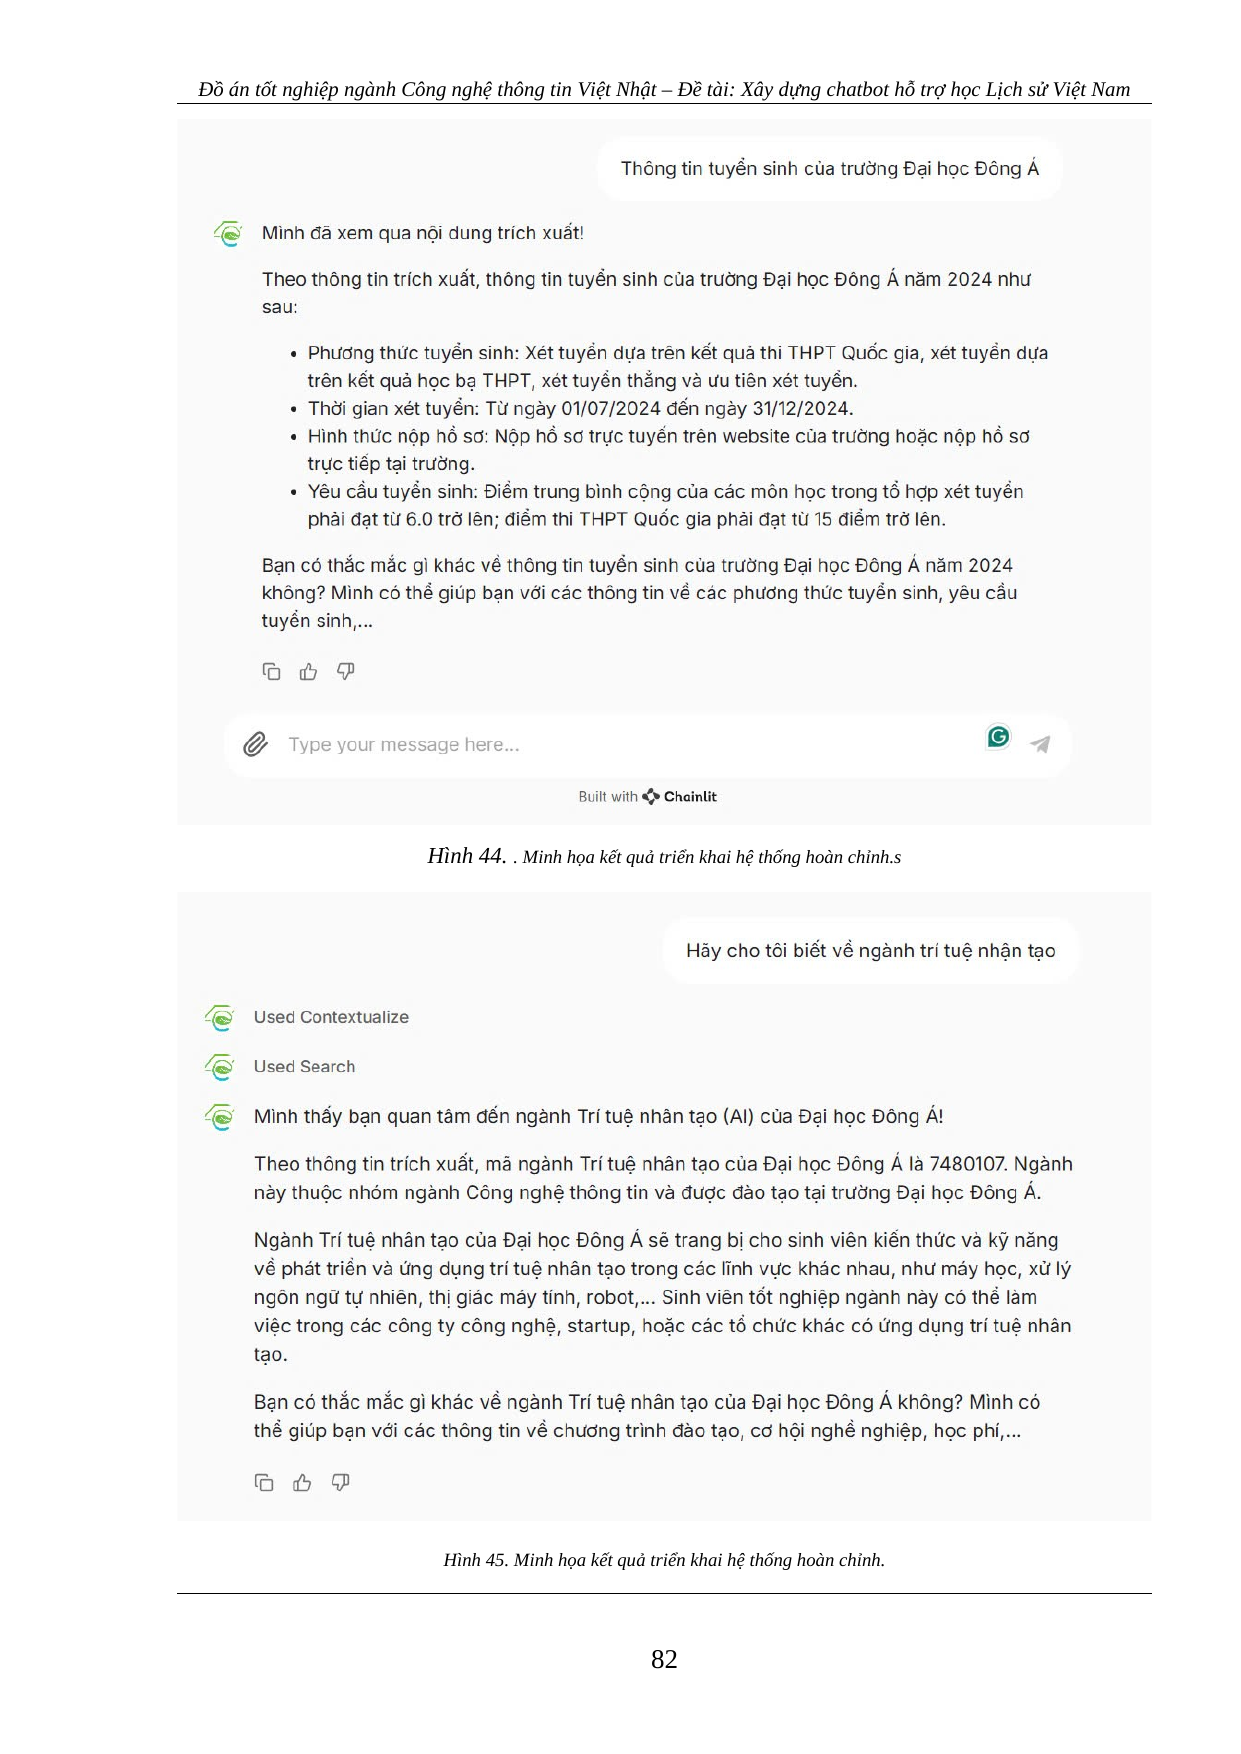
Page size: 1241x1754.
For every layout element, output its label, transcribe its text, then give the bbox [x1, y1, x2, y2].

text Hình 45. Minh họa kết quả triển khai hệ thống hoàn chỉnh. [177, 1549, 1152, 1571]
picture [177, 119, 1152, 825]
text Hình 44. . Minh họa kết quả triển khai hệ thống hoàn chỉnh.s [177, 842, 1152, 868]
picture [177, 892, 1152, 1521]
